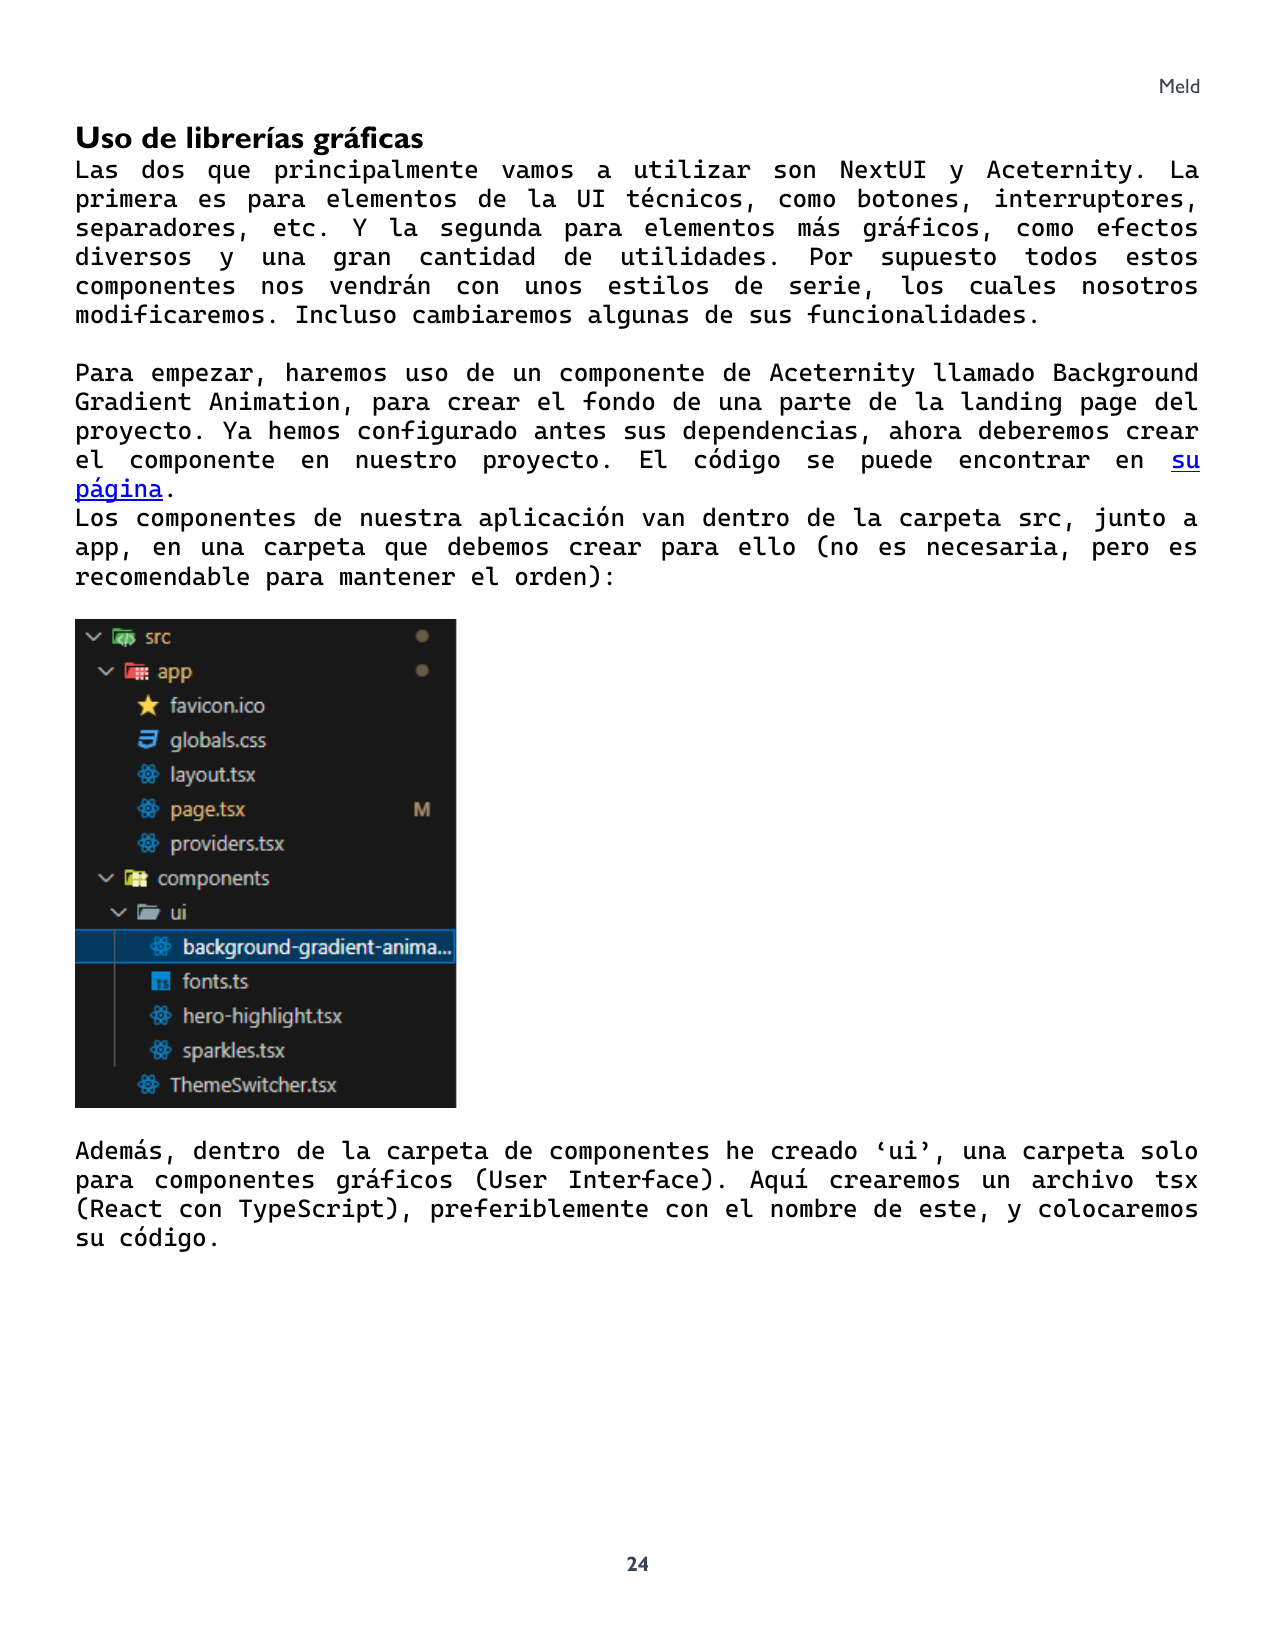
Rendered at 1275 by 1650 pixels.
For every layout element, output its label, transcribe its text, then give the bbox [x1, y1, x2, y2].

text Además, dentro de la carpeta de componentes he creado ‘ui’, una carpeta solo para componentes gráficos (User Interface). Aquí crearemos un archivo tsx (React con TypeScript), preferiblemente con el nombre de este, y colocaremos su código. [75, 1136, 1200, 1253]
text Los componentes de nuestra aplicación van dentro de la carpeta src, junto a app, en una carpeta que debemos crear para ello (no es necesaria, pero es recomendable para mantener el orden): [75, 503, 1200, 591]
text Las dos que principalmente vamos a utilizar son NextUI y Aceternity. La primera es para elementos de la UI técnicos, como botones, interruptores, separadores, etc. Y la segunda para elementos más gráficos, como efectos diversos y una gran cantidad de utilidades. Por supuesto todos estos componentes nos vendrán con unos estilos de serie, los cuales nosotros modificaremos. Incluso cambiaremos algunas de sus funcionalidades. [75, 155, 1200, 329]
text Para empezar, haremos uso de un componente de Aceternity llamado Background Gradient Animation, para crear el fondo de una parte de la landing page del proyecto. Ya hemos configurado antes sus dependencias, ahora deberemos crear el componente en nuestro proyecto. El código se puede encontrar en su página. [75, 358, 1200, 503]
picture [75, 619, 457, 1108]
subtitle Uso de librerías gráficas [75, 122, 1200, 155]
